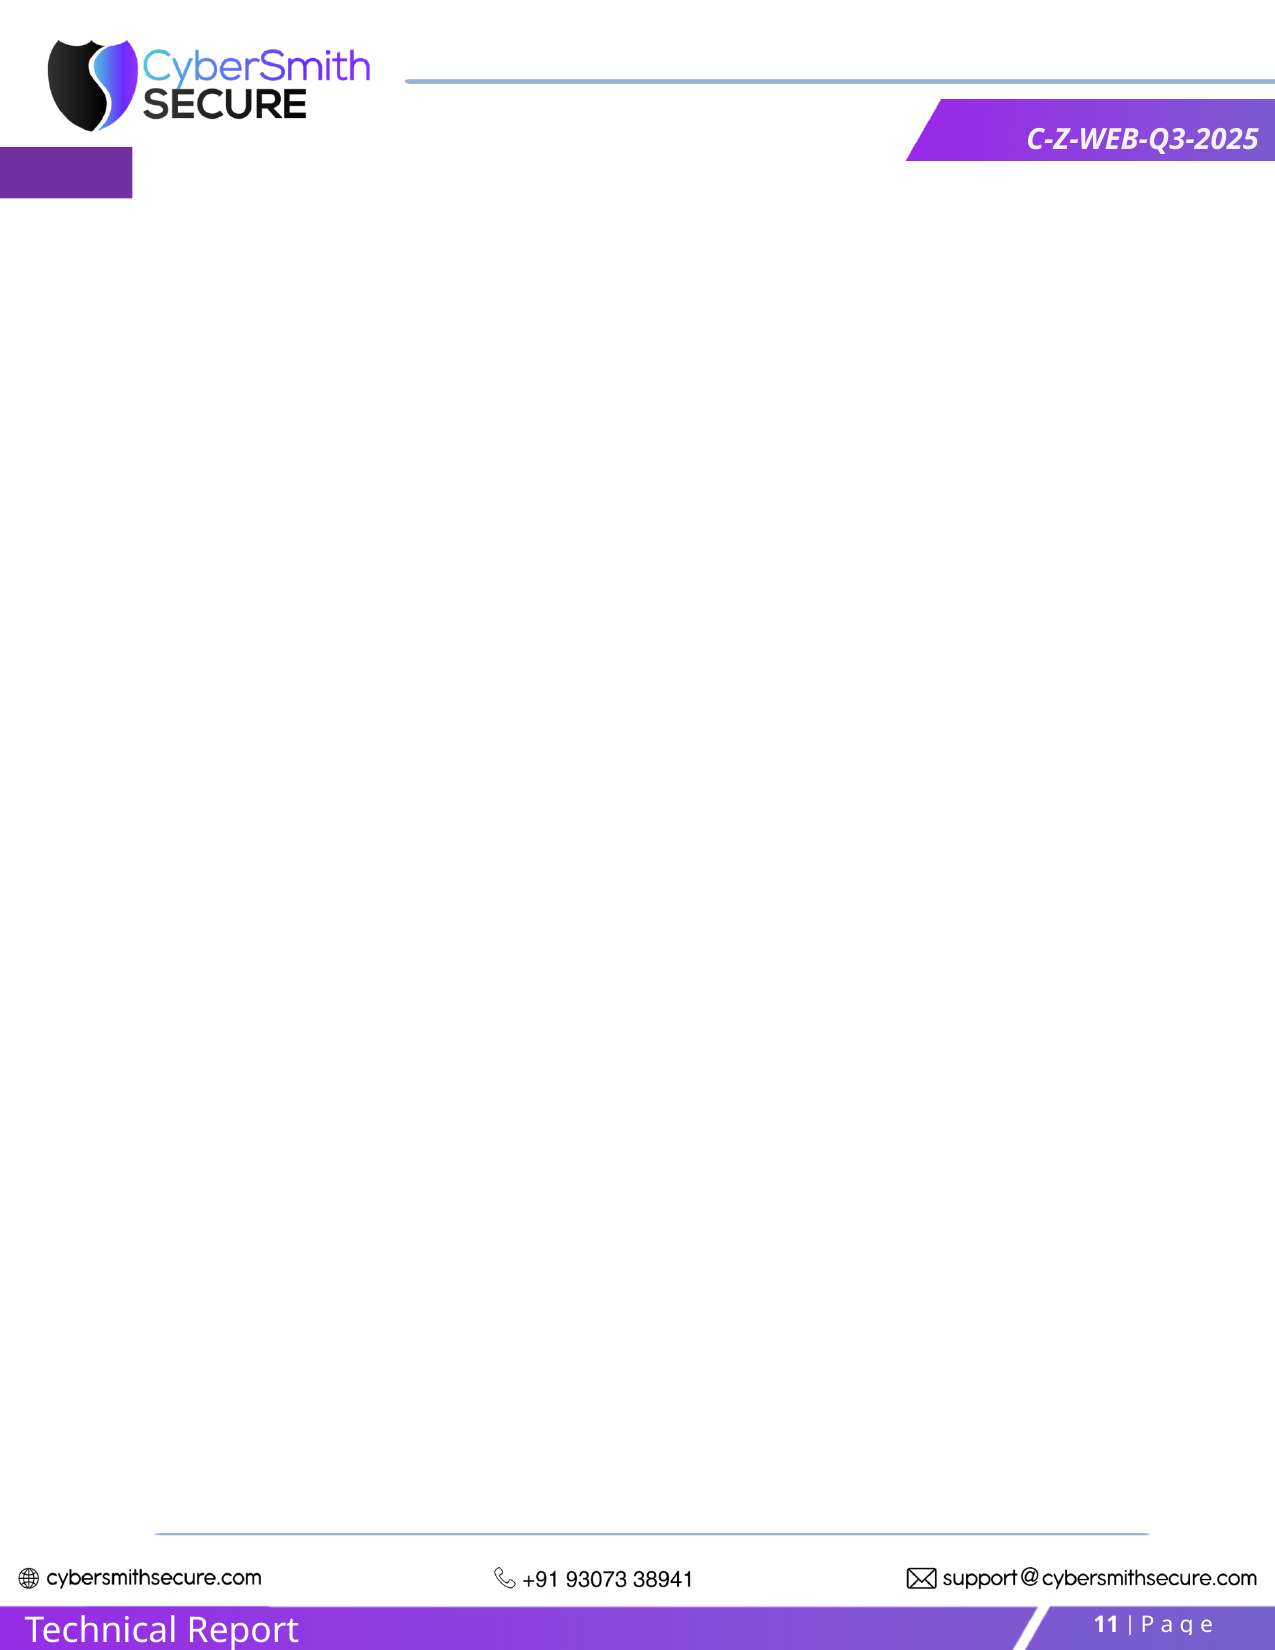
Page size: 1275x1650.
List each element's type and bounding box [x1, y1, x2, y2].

picture [47, 40, 1275, 161]
picture [0, 1533, 1275, 1650]
picture [234, 1625, 245, 1640]
